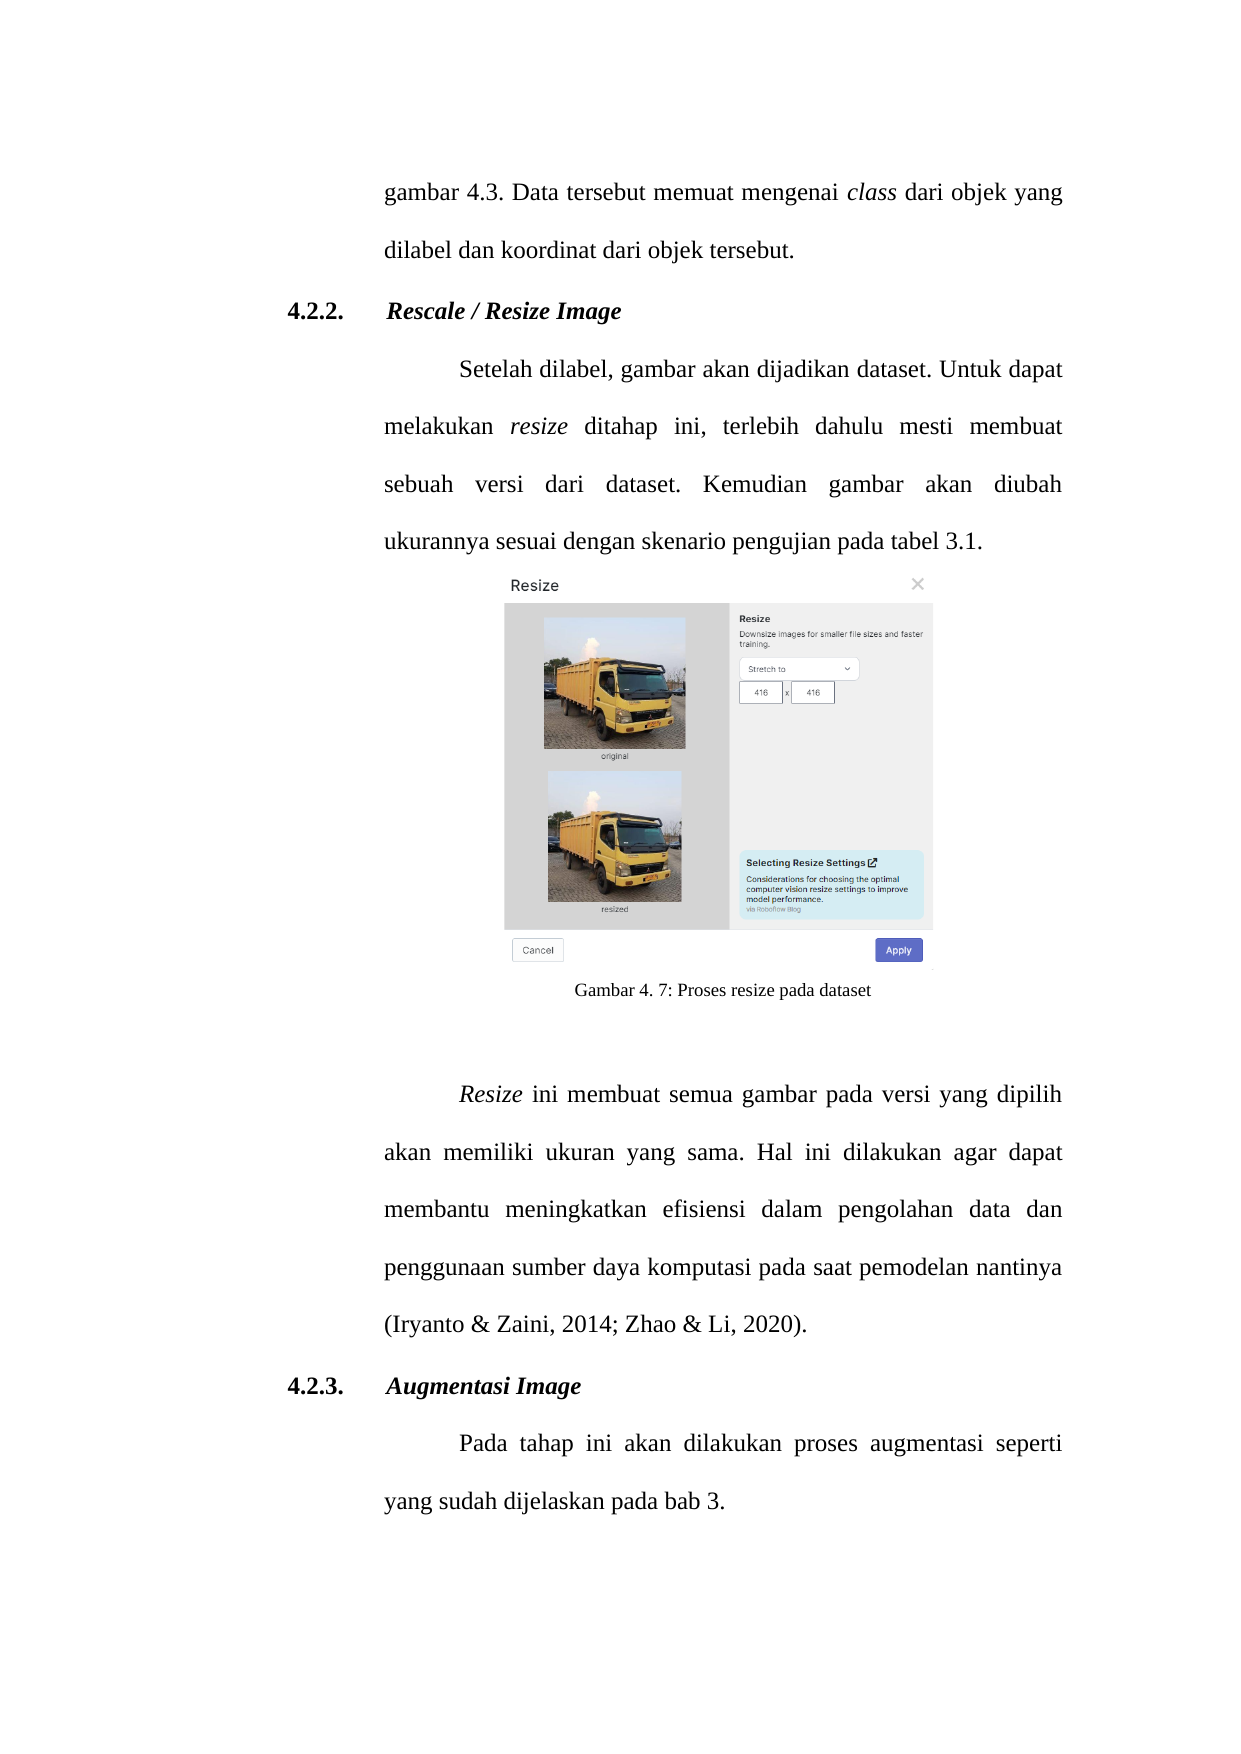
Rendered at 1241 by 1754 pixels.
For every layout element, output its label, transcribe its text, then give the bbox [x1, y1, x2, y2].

text Pada tahap ini akan dilakukan proses augmentasi seperti yang sudah dijelaskan pada bab 3. [384, 1428, 1063, 1515]
subtitle Augmentasi Image [287, 1371, 1063, 1400]
text Setelah dilabel, gambar akan dijadikan dataset. Untuk dapat melakukan resize ditahap ini, terlebih dahulu mesti membuat sebuah versi dari dataset. Kemudian gambar akan diubah ukurannya sesuai dengan skenario pengujian pada tabel 3.1. [384, 354, 1063, 555]
subtitle Rescale / Resize Image [287, 296, 1063, 325]
picture [504, 571, 934, 970]
